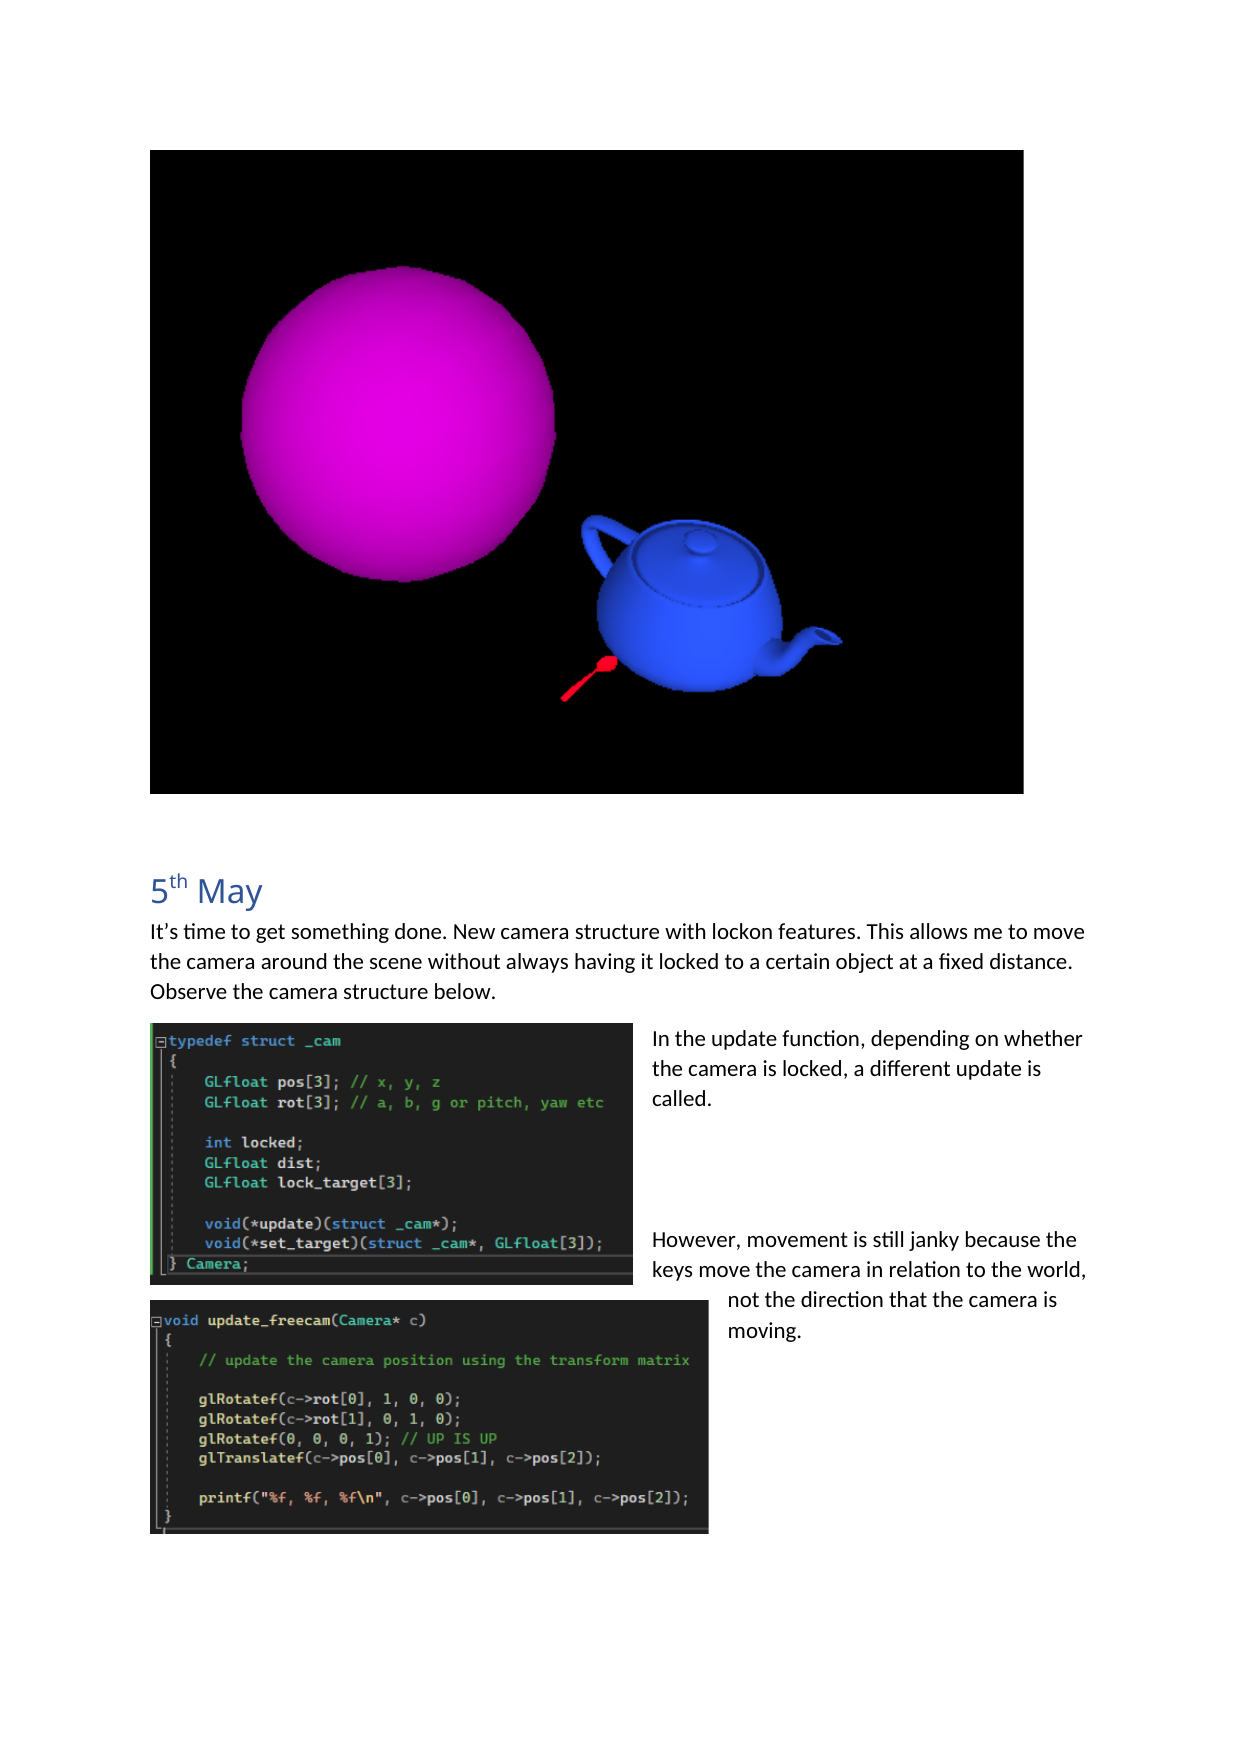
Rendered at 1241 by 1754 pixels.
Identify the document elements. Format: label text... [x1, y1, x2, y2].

picture [150, 150, 1024, 794]
text However, movement is still janky because the keys move the camera in relation to the world, not the direction that the camera is moving. [150, 1225, 1090, 1344]
text It’s time to get something done. New camera structure with lockon features. This allows me to move the camera around the scene without always having it locked to a certain object at a fixed distance. Observe the camera structure below. [150, 917, 1090, 1005]
subtitle 5th May [150, 868, 1090, 913]
picture [150, 1300, 709, 1534]
text In the update function, depending on whether the camera is locked, a different update is called. [633, 1024, 1090, 1113]
picture [150, 1023, 633, 1285]
